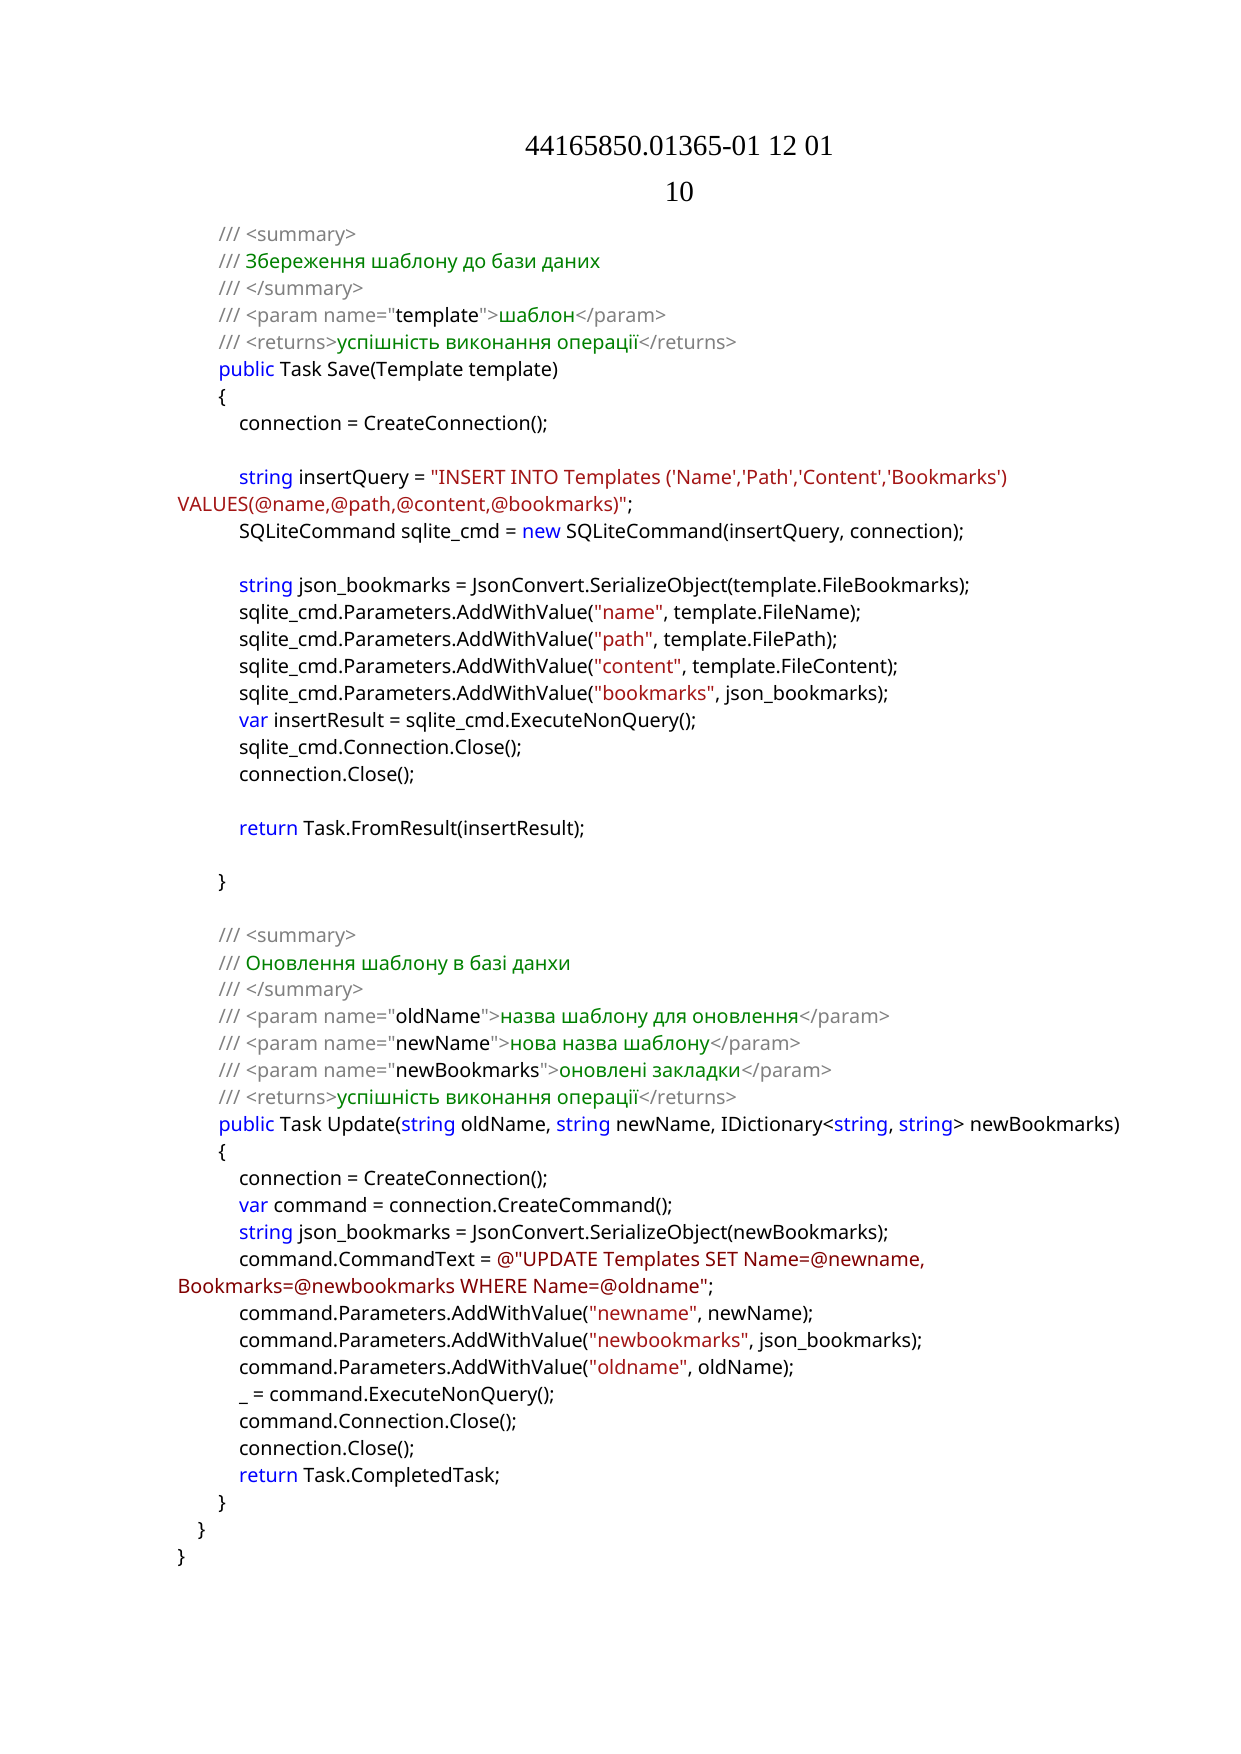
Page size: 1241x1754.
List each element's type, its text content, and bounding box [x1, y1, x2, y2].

text sqlite_cmd.Connection.Close(); [177, 733, 1181, 760]
text } [177, 1515, 1181, 1542]
text /// <summary> [177, 220, 1181, 247]
text string insertQuery = "INSERT INTO Templates ('Name','Path','Content','Bookmarks') VALUES(@name,@path,@content,@bookmarks)"; [177, 463, 1181, 517]
text } [177, 868, 1181, 895]
text command.Parameters.AddWithValue("oldname", oldName); [177, 1353, 1181, 1380]
text /// <param name="newBookmarks">оновлені закладки</param> [177, 1057, 1181, 1084]
text var insertResult = sqlite_cmd.ExecuteNonQuery(); [177, 706, 1181, 733]
text SQLiteCommand sqlite_cmd = new SQLiteCommand(insertQuery, connection); [177, 517, 1181, 544]
text /// </summary> [177, 976, 1181, 1003]
text } [177, 1488, 1181, 1515]
text var command = connection.CreateCommand(); [177, 1192, 1181, 1218]
text /// <summary> [177, 922, 1181, 949]
text { [177, 382, 1181, 409]
text connection.Close(); [177, 760, 1181, 787]
text string json_bookmarks = JsonConvert.SerializeObject(newBookmarks); [177, 1218, 1181, 1246]
text /// </summary> [177, 274, 1181, 301]
text /// Збереження шаблону до бази даних [177, 247, 1181, 274]
text command.Parameters.AddWithValue("newname", newName); [177, 1299, 1181, 1326]
text return Task.CompletedTask; [177, 1461, 1181, 1488]
text string json_bookmarks = JsonConvert.SerializeObject(template.FileBookmarks); [177, 571, 1181, 598]
text /// <param name="oldName">назва шаблону для оновлення</param> [177, 1003, 1181, 1030]
text 10 [177, 174, 1181, 208]
text /// <returns>успішність виконання операції</returns> [177, 328, 1181, 355]
text sqlite_cmd.Parameters.AddWithValue("name", template.FileName); [177, 598, 1181, 625]
text /// <param name="template">шаблон</param> [177, 301, 1181, 328]
text /// <returns>успішність виконання операції</returns> [177, 1084, 1181, 1111]
text public Task Update(string oldName, string newName, IDictionary<string, string> newBookmarks) [177, 1111, 1181, 1138]
text sqlite_cmd.Parameters.AddWithValue("content", template.FileContent); [177, 652, 1181, 679]
text sqlite_cmd.Parameters.AddWithValue("bookmarks", json_bookmarks); [177, 679, 1181, 706]
text connection = CreateConnection(); [177, 409, 1181, 436]
text command.CommandText = @"UPDATE Templates SET Name=@newname, Bookmarks=@newbookmarks WHERE Name=@oldname"; [177, 1246, 1181, 1299]
text command.Connection.Close(); [177, 1407, 1181, 1434]
text /// <param name="newName">нова назва шаблону</param> [177, 1030, 1181, 1057]
text 44165850.01365-01 12 01 [177, 128, 1181, 162]
text connection = CreateConnection(); [177, 1164, 1181, 1192]
text connection.Close(); [177, 1434, 1181, 1461]
text return Task.FromResult(insertResult); [177, 814, 1181, 841]
text public Task Save(Template template) [177, 355, 1181, 382]
text _ = command.ExecuteNonQuery(); [177, 1380, 1181, 1407]
text command.Parameters.AddWithValue("newbookmarks", json_bookmarks); [177, 1326, 1181, 1353]
text /// Оновлення шаблону в базі данхи [177, 949, 1181, 976]
text } [177, 1542, 1181, 1569]
text sqlite_cmd.Parameters.AddWithValue("path", template.FilePath); [177, 625, 1181, 652]
text { [177, 1138, 1181, 1164]
